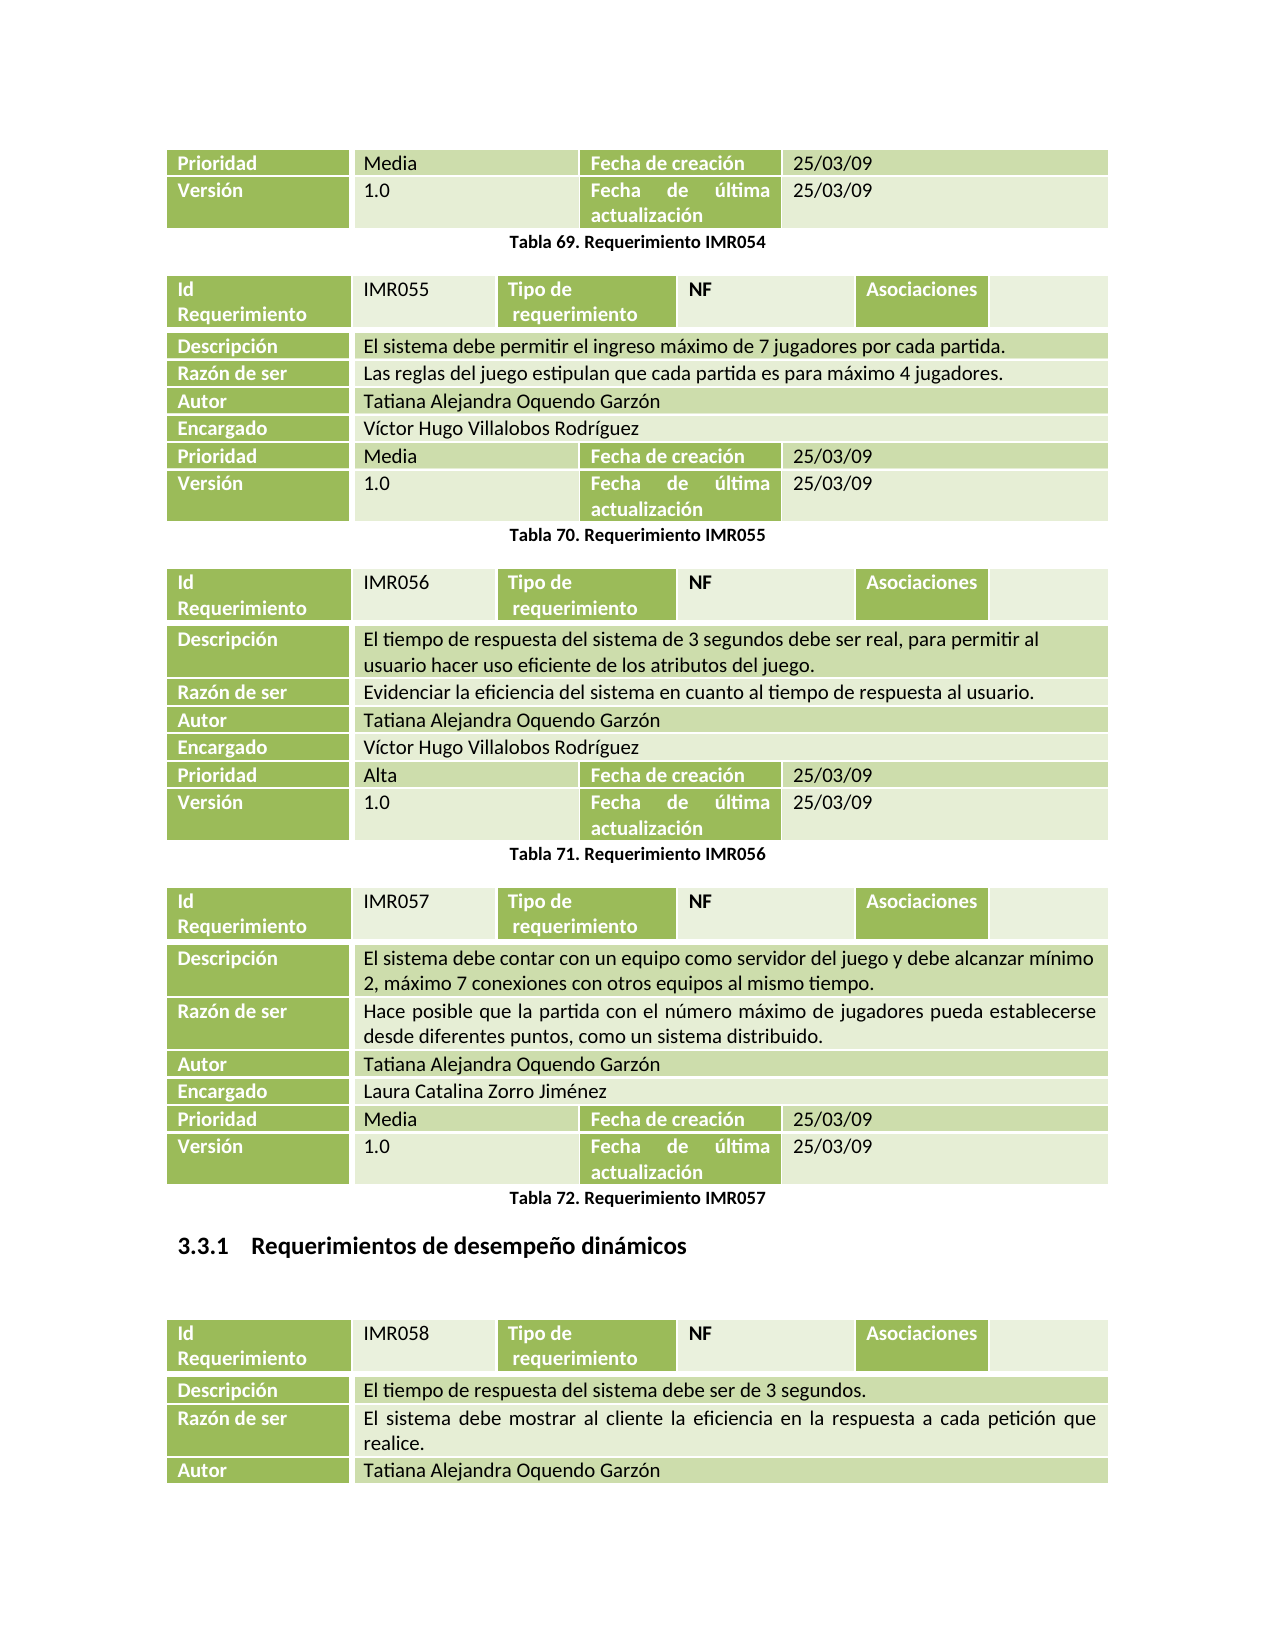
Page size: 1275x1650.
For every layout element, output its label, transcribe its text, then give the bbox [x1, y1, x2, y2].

table_cell Tatiana Alejandra Oquendo Garzón [355, 707, 1108, 732]
table_header IMR055 [353, 276, 495, 327]
subtitle Requerimientos de desempeño dinámicos [177, 1230, 1098, 1261]
table_cell Encargado [167, 734, 349, 760]
table_cell Versión [167, 789, 349, 840]
table_cell Fecha de creación [580, 1106, 781, 1131]
table_cell Prioridad [167, 1106, 349, 1131]
table_cell Razón de ser [167, 361, 349, 386]
table_cell Autor [167, 1458, 349, 1483]
table_cell Media [355, 443, 578, 468]
table_cell Encargado [167, 1079, 349, 1104]
table_cell 1.0 [355, 789, 579, 840]
table_cell Razón de ser [167, 998, 349, 1049]
table_cell Media [355, 150, 578, 175]
table_header Asociaciones [856, 569, 988, 620]
table_cell 1.0 [355, 1134, 579, 1184]
table_cell Versión [167, 1134, 349, 1184]
table_cell 25/03/09 [783, 443, 1108, 468]
table_header Asociaciones [856, 888, 988, 939]
table_cell Alta [355, 762, 578, 787]
table_cell Las reglas del juego estipulan que cada partida es para máximo 4 jugadores. [355, 361, 1108, 386]
table_cell Fecha de creación [580, 762, 781, 787]
table_header [990, 569, 1108, 620]
table_cell El tiempo de respuesta del sistema de 3 segundos debe ser real, para permitir al usuario hacer uso eficiente de los atributos del juego. [355, 626, 1108, 677]
table_header Id Requerimiento [167, 1320, 351, 1371]
table_header NF [678, 276, 854, 327]
table_header Tipo de requerimiento [498, 888, 676, 939]
table_header NF [678, 1320, 854, 1371]
table_cell Fecha de última actualización [580, 789, 781, 840]
table_header Tipo de requerimiento [498, 569, 676, 620]
table_cell Fecha de última actualización [580, 177, 781, 228]
table_cell Fecha de creación [580, 443, 781, 468]
table_cell Versión [167, 177, 349, 228]
table_header IMR058 [353, 1320, 495, 1371]
table_cell Autor [167, 1051, 349, 1076]
table_cell El tiempo de respuesta del sistema debe ser de 3 segundos. [355, 1377, 1108, 1403]
table_cell 1.0 [355, 177, 579, 228]
table_cell Autor [167, 707, 349, 732]
table_cell Descripción [167, 626, 349, 677]
table_cell 25/03/09 [782, 1134, 1108, 1184]
table_cell Media [355, 1106, 578, 1131]
table_cell El sistema debe contar con un equipo como servidor del juego y debe alcanzar mínimo 2, máximo 7 conexiones con otros equipos al mismo tiempo. [355, 945, 1108, 996]
table_header [990, 276, 1108, 327]
text Tabla 69. Requerimiento IMR054 [177, 230, 1098, 253]
table_cell Evidenciar la eficiencia del sistema en cuanto al tiempo de respuesta al usuario. [355, 679, 1108, 705]
table_header Tipo de requerimiento [498, 1320, 676, 1371]
table_cell 25/03/09 [782, 471, 1108, 521]
table_header IMR056 [353, 569, 495, 620]
table_cell Prioridad [167, 762, 349, 787]
table_cell Laura Catalina Zorro Jiménez [355, 1079, 1108, 1104]
table_cell Tatiana Alejandra Oquendo Garzón [355, 388, 1108, 413]
table_cell Autor [167, 388, 349, 413]
table_cell El sistema debe mostrar al cliente la eficiencia en la respuesta a cada petición que realice. [355, 1405, 1108, 1456]
table_cell 25/03/09 [782, 789, 1108, 840]
table_cell Descripción [167, 333, 349, 358]
table_cell Víctor Hugo Villalobos Rodríguez [355, 734, 1108, 760]
table_cell Encargado [167, 416, 349, 441]
table_cell Tatiana Alejandra Oquendo Garzón [355, 1051, 1108, 1076]
table_cell Tatiana Alejandra Oquendo Garzón [355, 1458, 1108, 1483]
table_cell Versión [167, 471, 349, 521]
table_header [990, 1320, 1108, 1371]
table_cell Prioridad [167, 150, 349, 175]
table_cell 25/03/09 [783, 762, 1108, 787]
table_header Asociaciones [856, 1320, 988, 1371]
table_cell Fecha de creación [580, 150, 781, 175]
table_header IMR057 [353, 888, 495, 939]
table_cell Descripción [167, 1377, 349, 1403]
table_cell 1.0 [355, 471, 579, 521]
table_header Id Requerimiento [167, 276, 351, 327]
table_cell Razón de ser [167, 1405, 349, 1456]
text Tabla 71. Requerimiento IMR056 [177, 842, 1098, 865]
table_cell 25/03/09 [783, 150, 1108, 175]
table_cell Fecha de última actualización [580, 471, 781, 521]
table_header Asociaciones [856, 276, 988, 327]
table_cell Prioridad [167, 443, 349, 468]
text Tabla 72. Requerimiento IMR057 [177, 1186, 1098, 1209]
table_cell 25/03/09 [782, 177, 1108, 228]
table_header Tipo de requerimiento [498, 276, 676, 327]
table_header [990, 888, 1108, 939]
table_cell Razón de ser [167, 679, 349, 705]
table_cell Fecha de última actualización [580, 1134, 781, 1184]
table_cell Hace posible que la partida con el número máximo de jugadores pueda establecerse desde diferentes puntos, como un sistema distribuido. [355, 998, 1108, 1049]
table_header Id Requerimiento [167, 569, 351, 620]
table_cell El sistema debe permitir el ingreso máximo de 7 jugadores por cada partida. [355, 333, 1108, 358]
table_header NF [678, 569, 854, 620]
table_cell 25/03/09 [783, 1106, 1108, 1131]
table_cell Víctor Hugo Villalobos Rodríguez [355, 416, 1108, 441]
table_cell Descripción [167, 945, 349, 996]
table_header Id Requerimiento [167, 888, 351, 939]
text Tabla 70. Requerimiento IMR055 [177, 524, 1098, 546]
table_header NF [678, 888, 854, 939]
